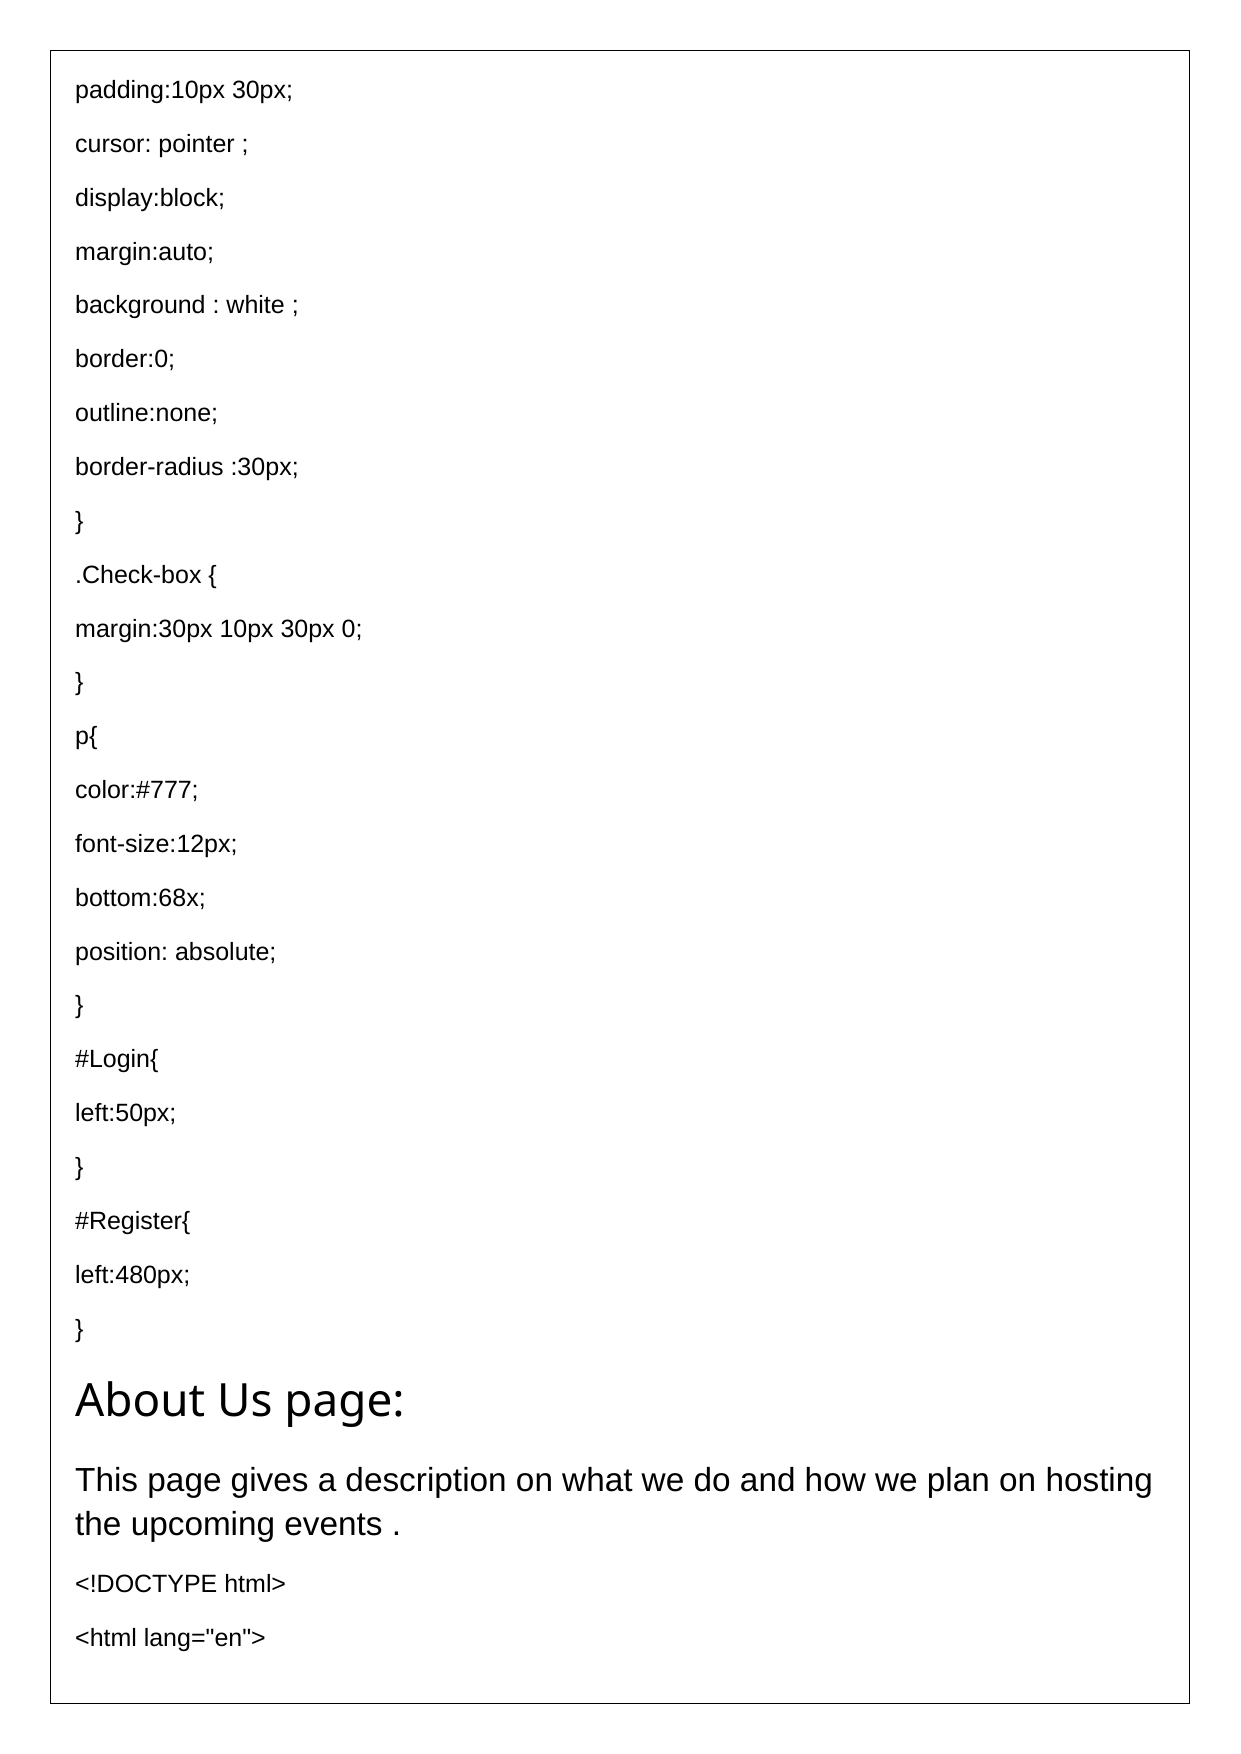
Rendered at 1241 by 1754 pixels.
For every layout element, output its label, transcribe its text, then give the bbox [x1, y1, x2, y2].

text #Login{ [75, 1044, 1165, 1073]
text } [75, 991, 1165, 1019]
text padding:10px 30px; [75, 75, 1165, 104]
text } [75, 1314, 1165, 1342]
text position: absolute; [75, 937, 1165, 965]
text border-radius :30px; [75, 452, 1165, 481]
text .Check-box { [75, 560, 1165, 588]
text About Us page: [75, 1367, 1165, 1430]
text cursor: pointer ; [75, 129, 1165, 158]
text background : white ; [75, 290, 1165, 319]
text } [75, 667, 1165, 696]
text margin:30px 10px 30px 0; [75, 613, 1165, 642]
text color:#777; [75, 775, 1165, 804]
text This page gives a description on what we do and how we plan on hosting the upcoming events . [75, 1460, 1165, 1543]
text } [75, 1152, 1165, 1181]
text bottom:68x; [75, 883, 1165, 912]
text p{ [75, 721, 1165, 750]
text outline:none; [75, 398, 1165, 427]
text font-size:12px; [75, 829, 1165, 858]
text <html lang="en"> [75, 1623, 1165, 1652]
text left:50px; [75, 1098, 1165, 1127]
text } [75, 506, 1165, 534]
text border:0; [75, 344, 1165, 373]
text margin:auto; [75, 237, 1165, 265]
text <!DOCTYPE html> [75, 1569, 1165, 1598]
text left:480px; [75, 1260, 1165, 1288]
text #Register{ [75, 1206, 1165, 1235]
text display:block; [75, 183, 1165, 211]
